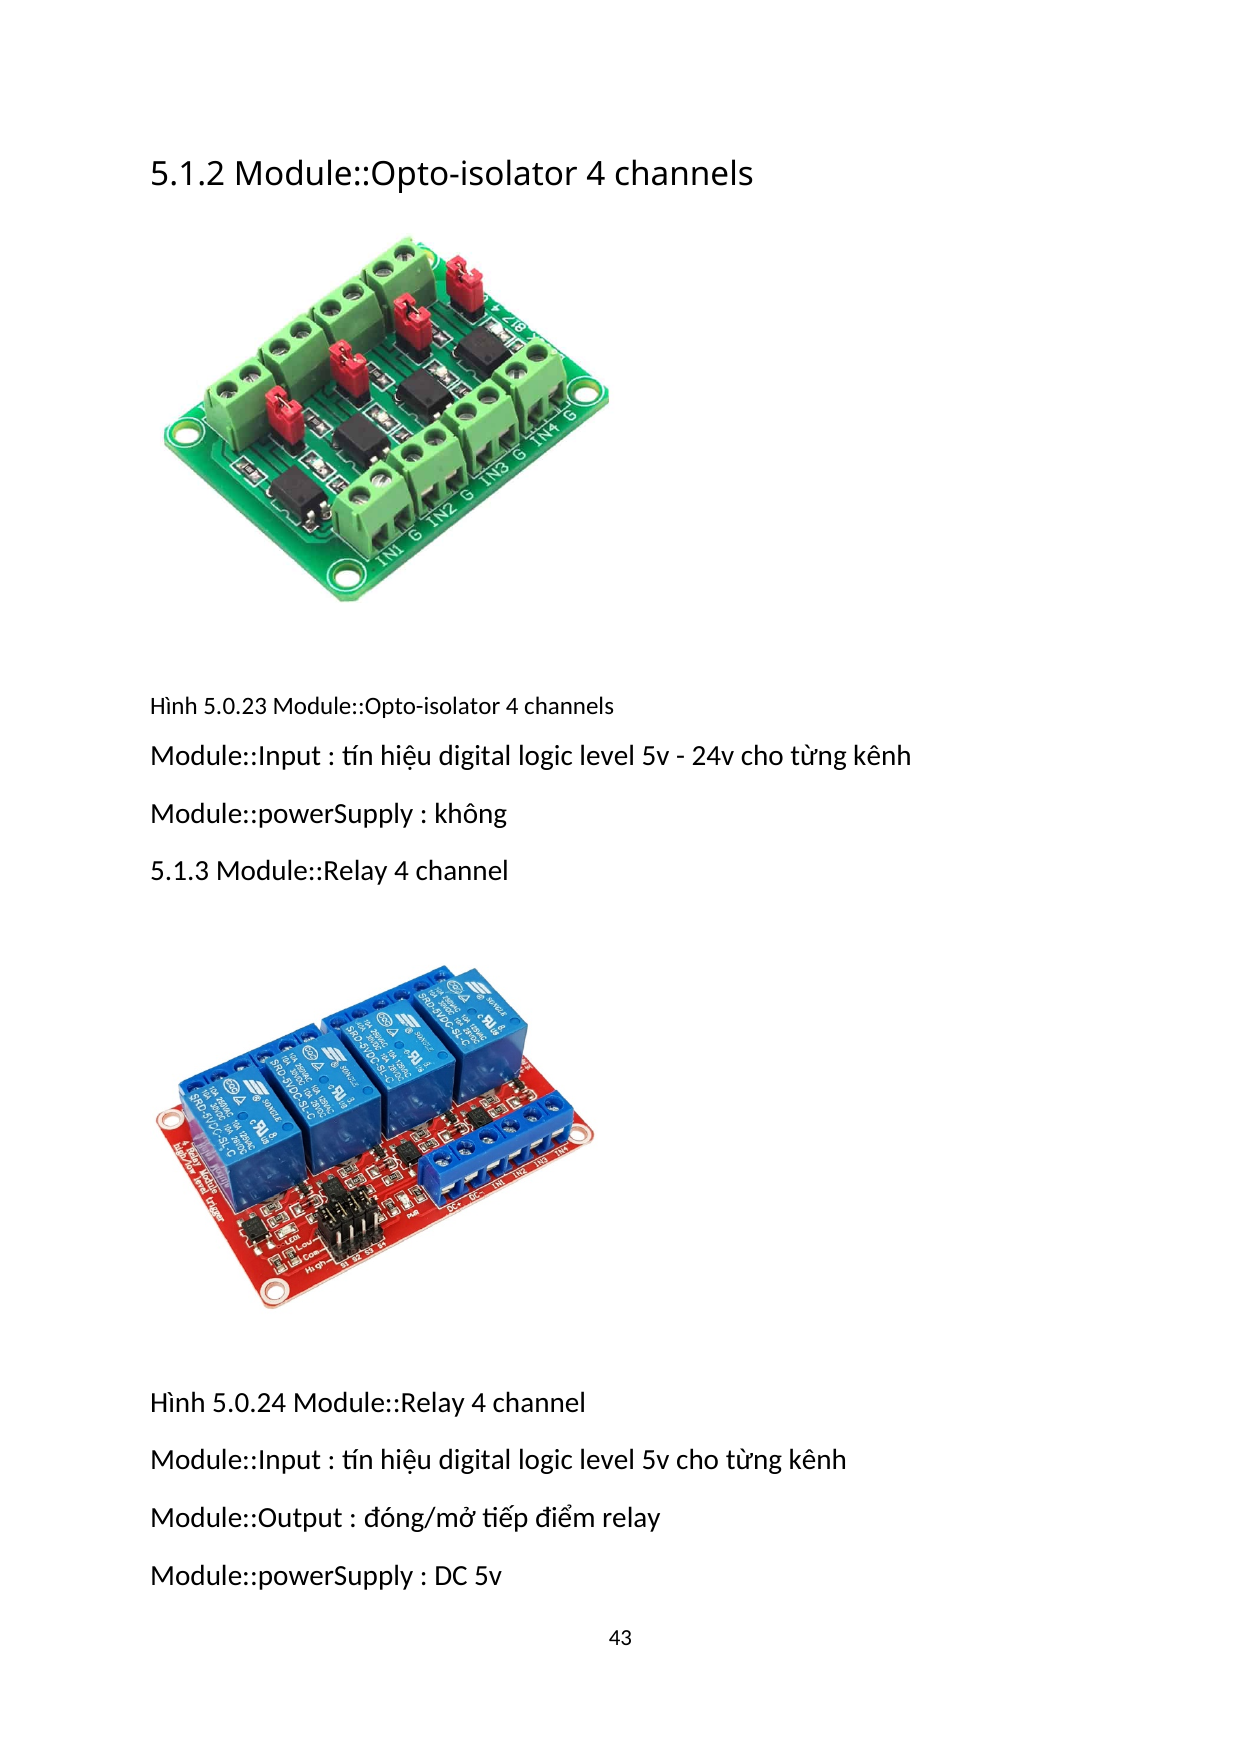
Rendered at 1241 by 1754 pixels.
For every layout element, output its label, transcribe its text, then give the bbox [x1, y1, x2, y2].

text Module::Input : tín hiệu digital logic level 5v cho từng kênh [150, 1441, 1090, 1477]
subtitle 5.1.2 Module::Opto-isolator 4 channels [150, 150, 1090, 195]
text Module::Output : đóng/mở tiếp điểm relay [150, 1499, 1090, 1535]
text Module::powerSupply : không [150, 795, 1090, 831]
text 5.1.3 Module::Relay 4 channel [150, 852, 1090, 888]
picture [150, 195, 623, 669]
text Module::Input : tín hiệu digital logic level 5v - 24v cho từng kênh [150, 737, 1090, 773]
picture [150, 910, 602, 1362]
text Module::powerSupply : DC 5v [150, 1557, 1090, 1592]
